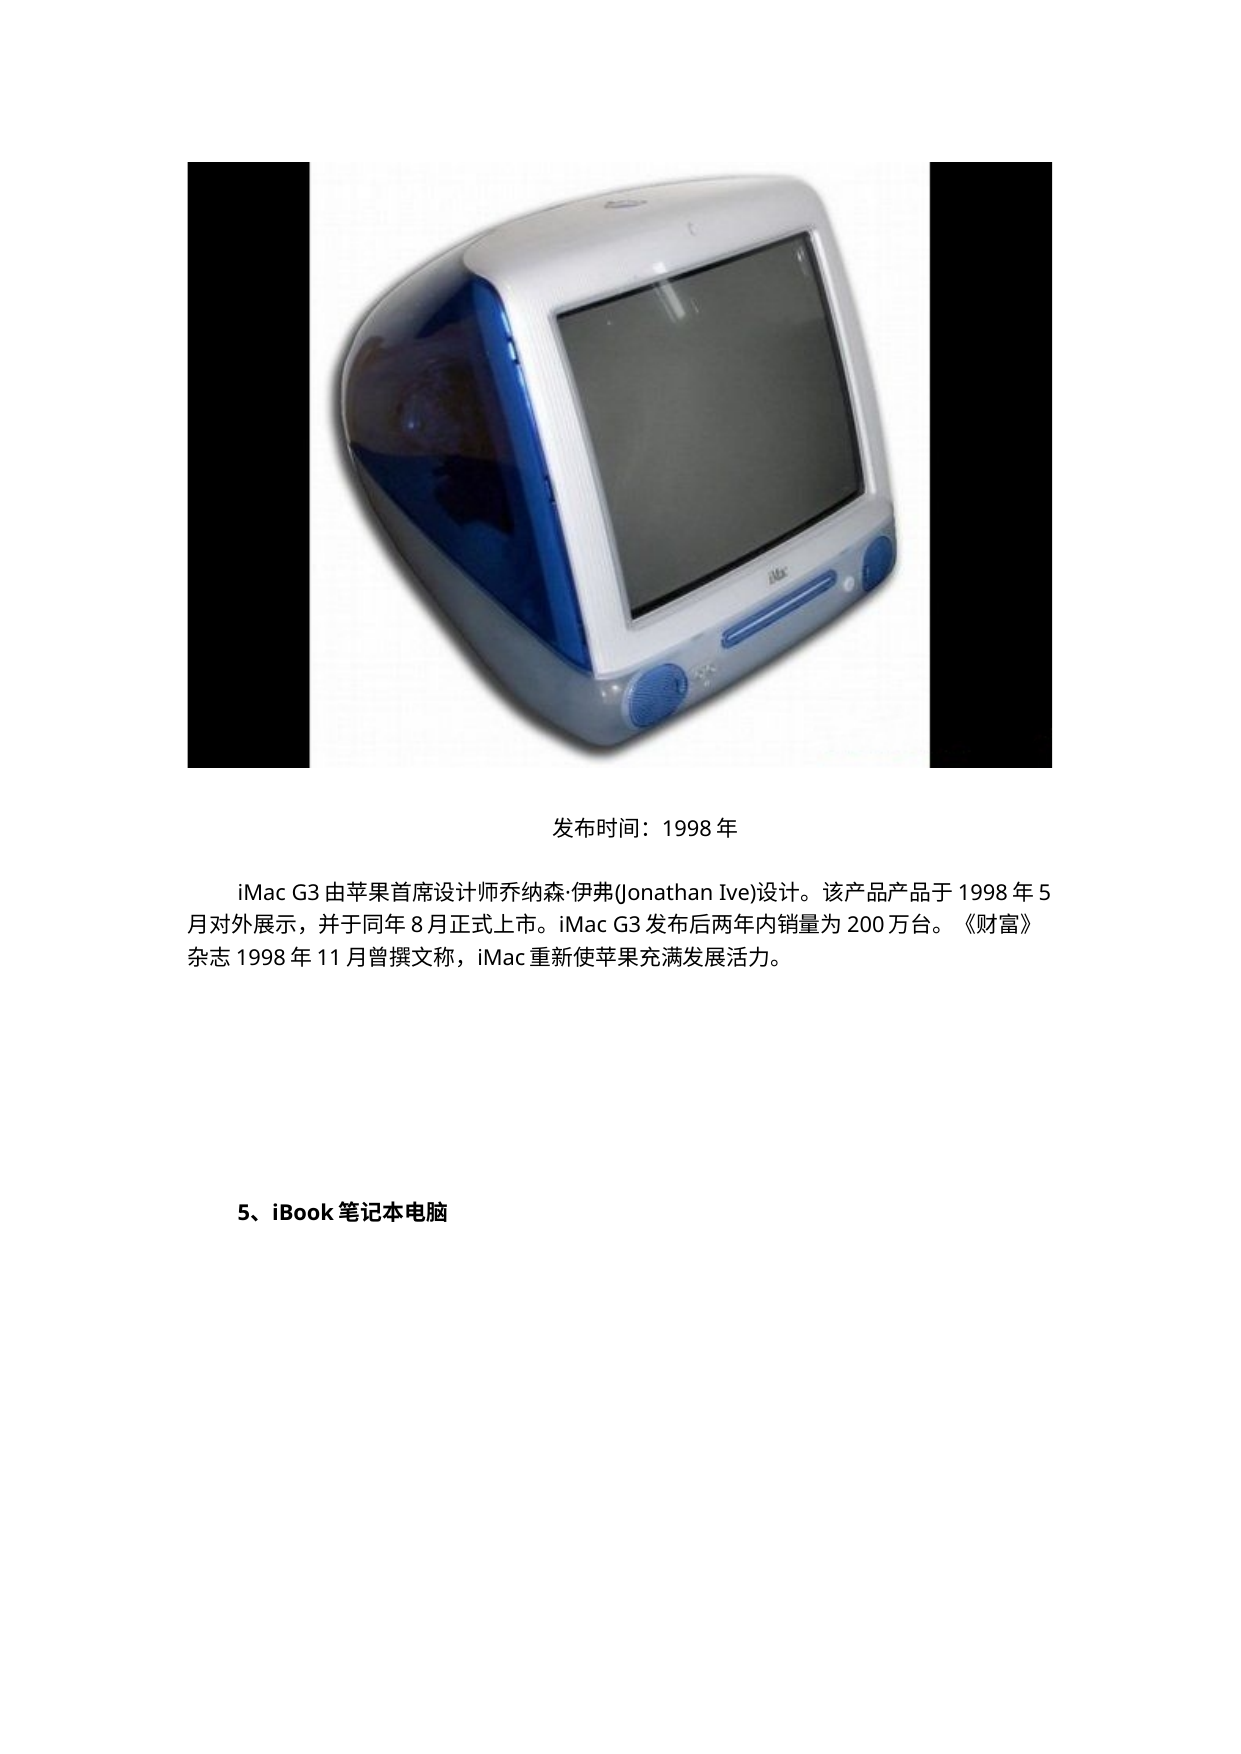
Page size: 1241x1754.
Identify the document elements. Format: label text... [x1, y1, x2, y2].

text 5、iBook笔记本电脑 [187, 1194, 1053, 1227]
text 发布时间：1998年 [187, 811, 1053, 843]
text iMac G3由苹果首席设计师乔纳森·伊弗(Jonathan Ive)设计。该产品产品于1998年5月对外展示，并于同年8月正式上市。iMac G3发布后两年内销量为200万台。《财富》杂志1998年11月曾撰文称，iMac重新使苹果充满发展活力。 [187, 874, 1053, 972]
picture [187, 162, 1053, 768]
